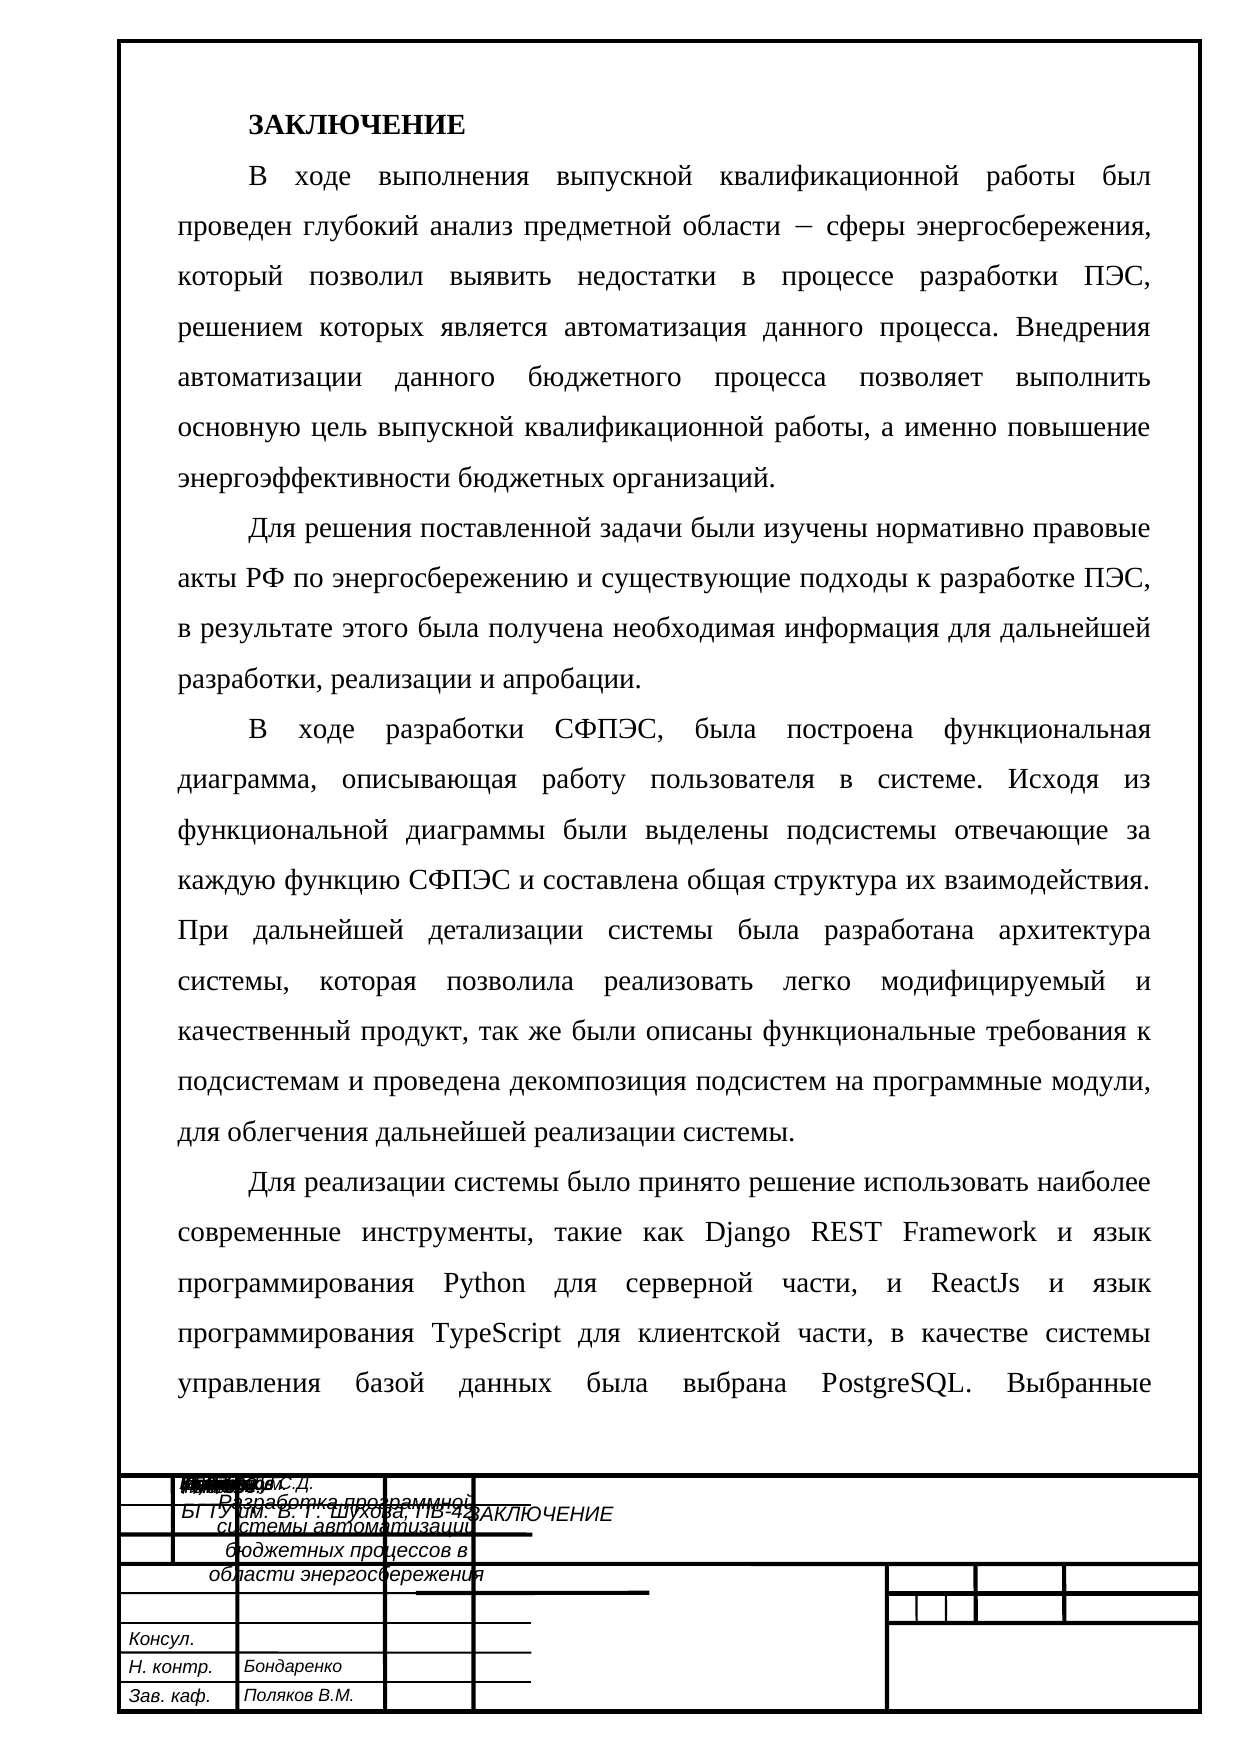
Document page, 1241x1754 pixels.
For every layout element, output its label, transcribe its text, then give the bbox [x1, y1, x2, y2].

text В ходе выполнения выпускной квалификационной работы был проведен глубокий анализ предметной области сферы энергосбережения, который позволил выявить недостатки в процессе разработки ПЭС, решением которых является автоматизация данного процесса. Внедрения автоматизации данного бюджетного процесса позволяет выполнить основную цель выпускной квалификационной работы, а именно повышение энергоэффективности бюджетных организаций. [177, 158, 1152, 493]
subtitle ЗAКЛЮЧЕНИЕ [177, 107, 1152, 141]
text В ходе разработки СФПЭС, была построена функциональная диаграмма, описывающая работу пользователя в системе. Исходя из функциональной диаграммы были выделены подсистемы отвечающие за каждую функцию СФПЭС и составлена общая структура их взаимодействия. При дальнейшей детализации системы была разработана архитектура системы, которая позволила реализовать легко модифицируемый и качественный продукт, так же были описаны функциональные требования к подсистемам и проведена декомпозиция подсистем на программные модули, для облегчения дальнейшей реализации системы. [177, 711, 1152, 1147]
text Для решения поставленной задачи были изучены нормативно правовые акты РФ по энергосбережению и существующие подходы к разработке ПЭС, в результате этого была получена необходимая информация для дальнейшей разработки, реализации и апробации. [177, 510, 1152, 694]
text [177, 1164, 1152, 1399]
